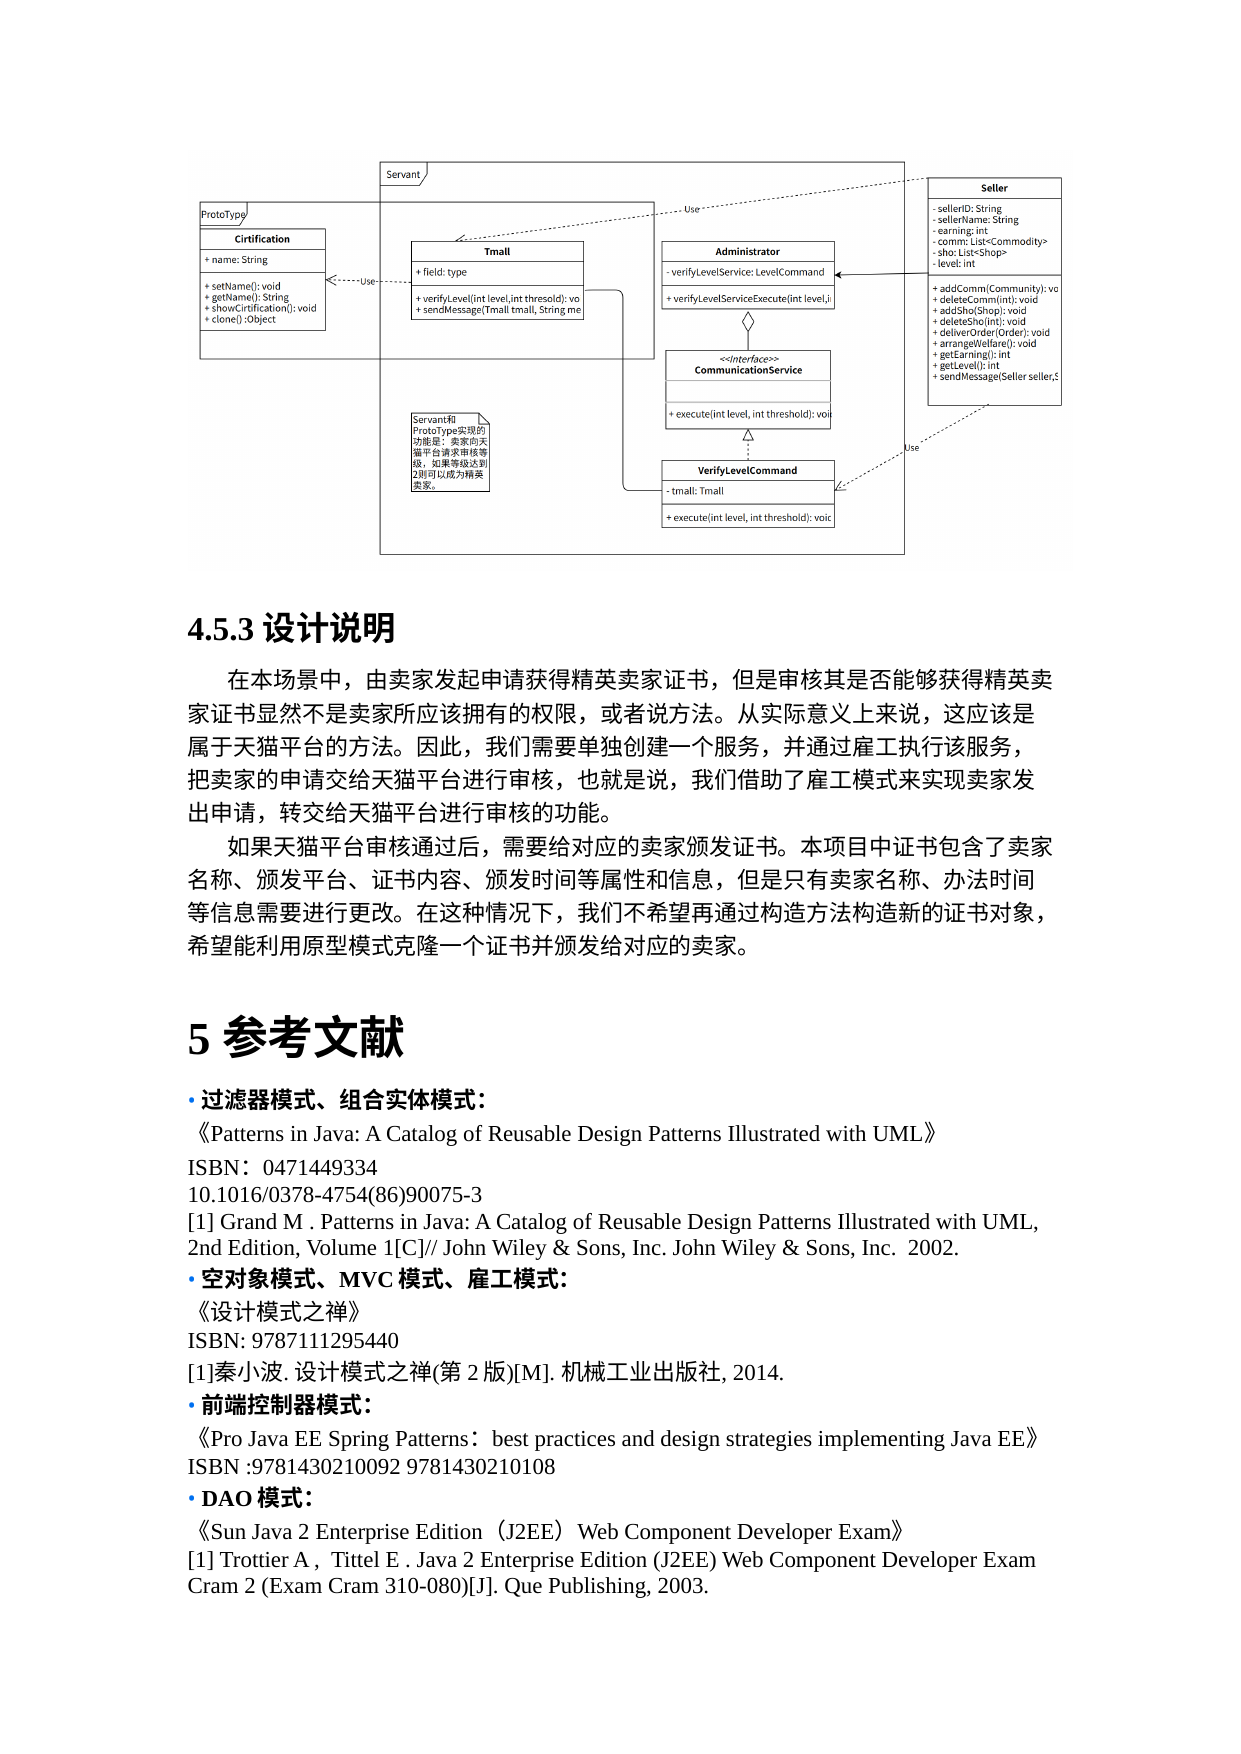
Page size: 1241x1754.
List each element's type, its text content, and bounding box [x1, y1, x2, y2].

list 前端控制器模式： [187, 1387, 1053, 1420]
text 如果天猫平台审核通过后，需要给对应的卖家颁发证书。本项目中证书包含了卖家名称、颁发平台、证书内容、颁发时间等属性和信息，但是只有卖家名称、办法时间等信息需要进行更改。在这种情况下，我们不希望再通过构造方法构造新的证书对象，希望能利用原型模式克隆一个证书并颁发给对应的卖家。 [187, 828, 1053, 961]
text ISBN：0471449334 [187, 1148, 1053, 1182]
text 《设计模式之禅》 [187, 1294, 1053, 1327]
text [1] Trottier A , Tittel E . Java 2 Enterprise Edition (J2EE) Web Component Developer Exam Cram 2 (Exam Cram 310-080)[J]. Que Publishing, 2003. [187, 1546, 1053, 1599]
list DAO模式： [187, 1479, 1053, 1513]
text 4.5.3 设计说明 [187, 602, 1053, 650]
text 《Sun Java 2 Enterprise Edition（J2EE）Web Component Developer Exam》 [187, 1513, 1053, 1546]
text ISBN :9781430210092 9781430210108 [187, 1453, 1053, 1479]
text 《Patterns in Java: A Catalog of Reusable Design Patterns Illustrated with UML》 [187, 1115, 1053, 1148]
text 5 参考文献 [187, 1001, 1053, 1067]
text 10.1016/0378-4754(86)90075-3 [187, 1182, 1053, 1208]
text ISBN: 9787111295440 [187, 1327, 1053, 1353]
text 《Pro Java EE Spring Patterns：best practices and design strategies implementing Java EE》 [187, 1420, 1053, 1453]
text [1]秦小波. 设计模式之禅(第2版)[M]. 机械工业出版社, 2014. [187, 1353, 1053, 1387]
picture [187, 150, 1074, 571]
text 在本场景中，由卖家发起申请获得精英卖家证书，但是审核其是否能够获得精英卖家证书显然不是卖家所应该拥有的权限，或者说方法。从实际意义上来说，这应该是属于天猫平台的方法。因此，我们需要单独创建一个服务，并通过雇工执行该服务，把卖家的申请交给天猫平台进行审核，也就是说，我们借助了雇工模式来实现卖家发出申请，转交给天猫平台进行审核的功能。 [187, 662, 1053, 828]
list 过滤器模式、组合实体模式： [187, 1082, 1053, 1115]
list 空对象模式、MVC模式、雇工模式： [187, 1261, 1053, 1294]
text [1] Grand M . Patterns in Java: A Catalog of Reusable Design Patterns Illustrated with UML, 2nd Edition, Volume 1[C]// John Wiley & Sons, Inc. John Wiley & Sons, Inc. 2002. [187, 1208, 1053, 1261]
